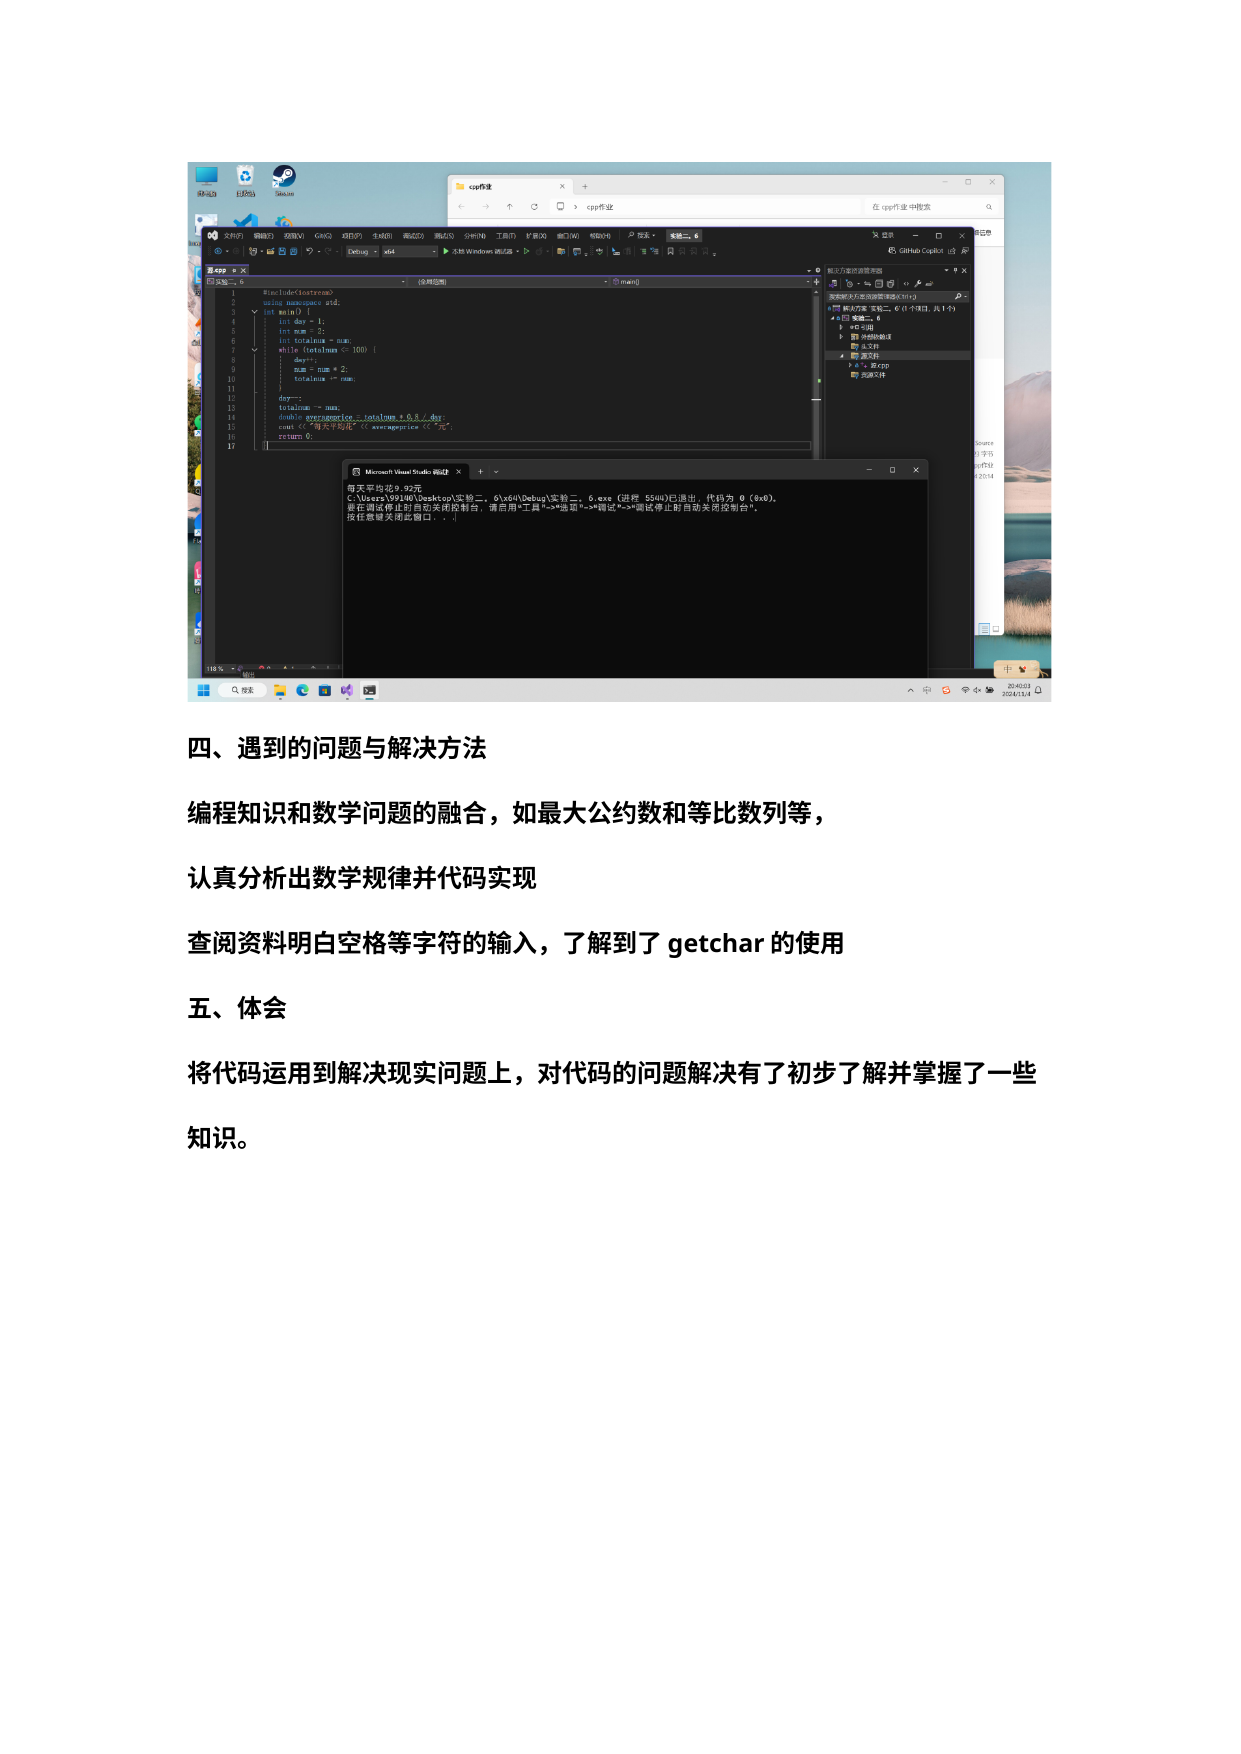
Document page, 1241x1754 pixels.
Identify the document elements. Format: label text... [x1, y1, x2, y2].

picture [187, 162, 1052, 702]
text 认真分析出数学规律并代码实现 [187, 844, 1053, 909]
text 四、遇到的问题与解决方法 [187, 714, 1053, 779]
text 将代码运用到解决现实问题上，对代码的问题解决有了初步了解并掌握了一些知识。 [187, 1039, 1053, 1169]
text 五、体会 [187, 974, 1053, 1039]
text 查阅资料明白空格等字符的输入，了解到了getchar的使用 [187, 909, 1053, 974]
text 编程知识和数学问题的融合，如最大公约数和等比数列等， [187, 779, 1053, 844]
